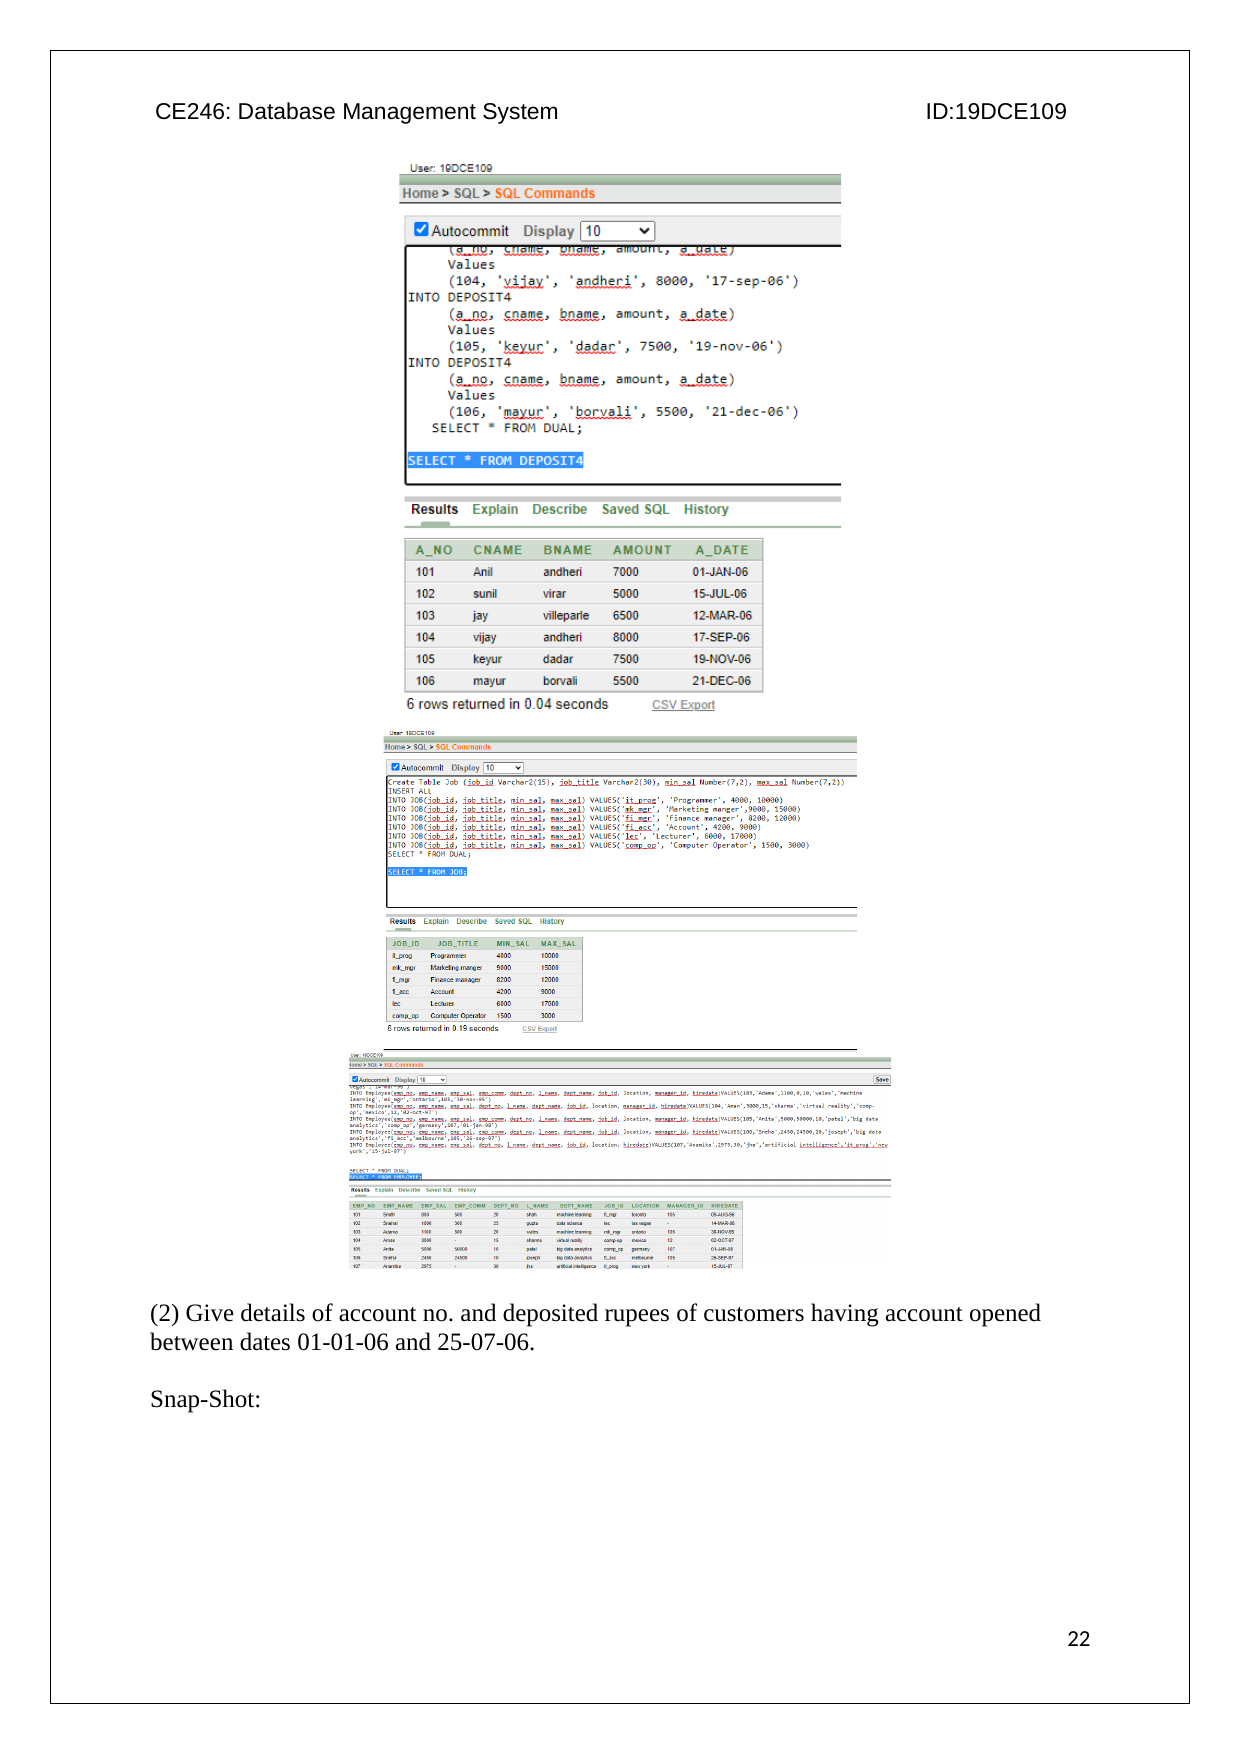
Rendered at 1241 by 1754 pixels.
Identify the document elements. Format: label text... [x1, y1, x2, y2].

text (2) Give details of account no. and deposited rupees of customers having account opened between dates 01-01-06 and 25-07-06. [150, 1298, 1090, 1355]
text Snap-Shot: [150, 1384, 1090, 1413]
picture [349, 150, 892, 1269]
